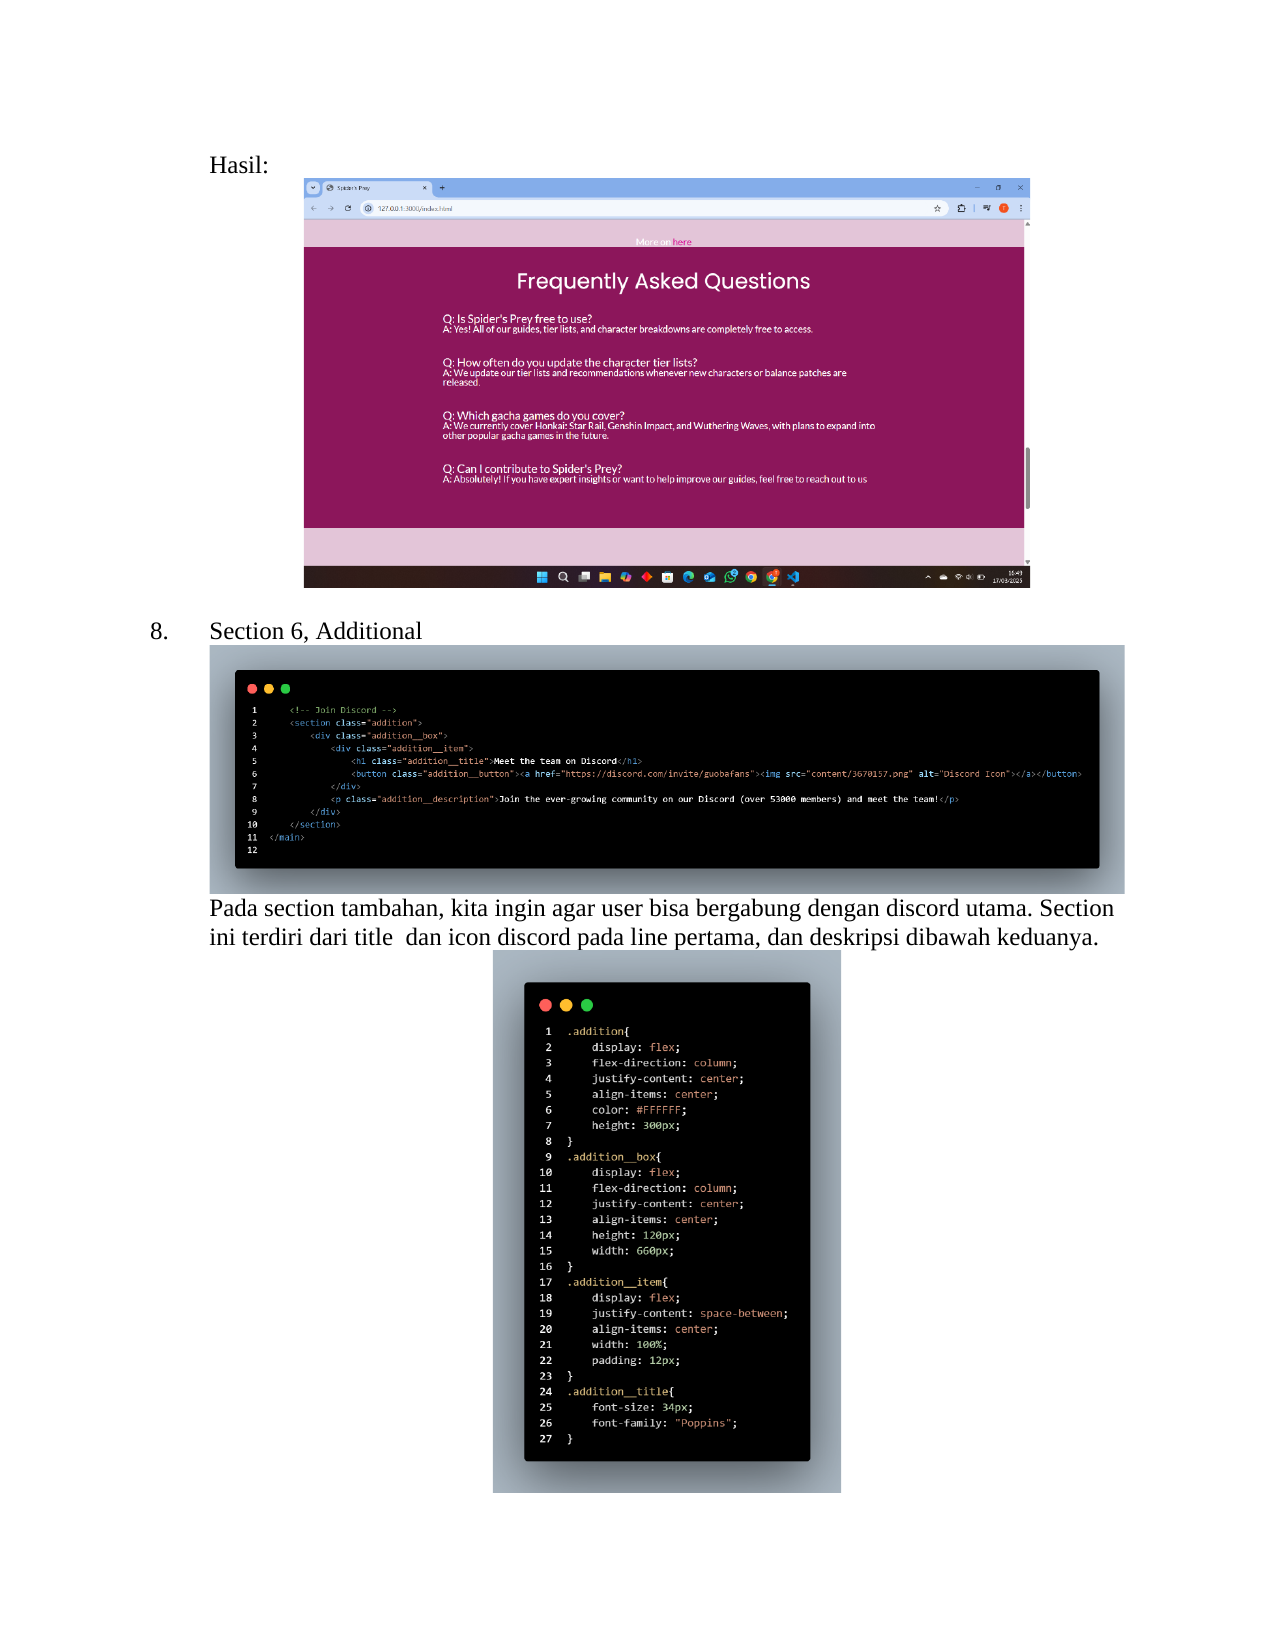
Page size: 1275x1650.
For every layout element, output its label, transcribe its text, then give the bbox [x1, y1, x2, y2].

list Section 6, Additional [150, 616, 1125, 645]
picture [209, 645, 1125, 894]
list Pada section tambahan, kita ingin agar user bisa bergabung dengan discord utama. Section ini terdiri dari title dan icon discord pada line pertama, dan deskripsi dibawah keduanya. [209, 894, 1125, 951]
list Hasil: [209, 150, 1125, 179]
picture [492, 950, 842, 1493]
picture [303, 178, 1031, 588]
